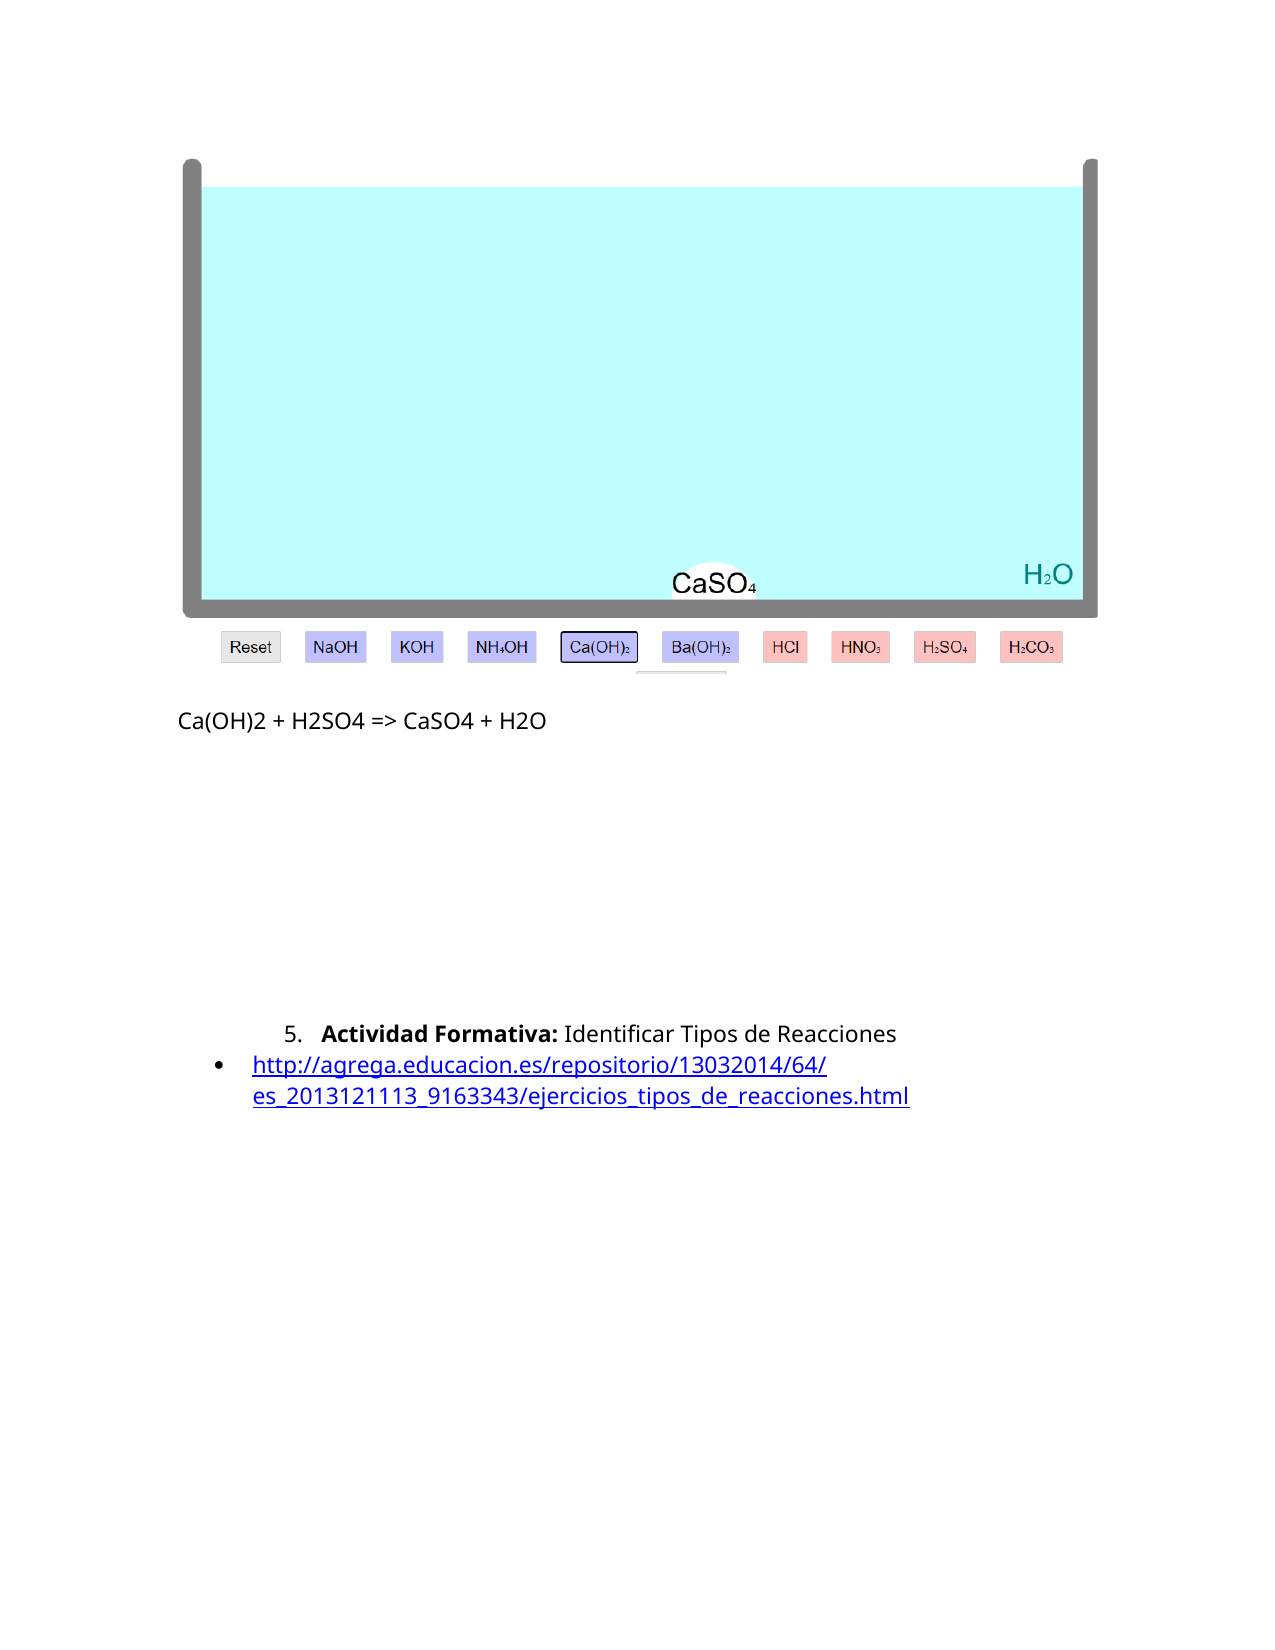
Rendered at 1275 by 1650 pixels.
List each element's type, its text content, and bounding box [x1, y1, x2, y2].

list Actividad Formativa: Identificar Tipos de Reacciones [283, 1018, 1098, 1049]
picture [177, 147, 1098, 674]
text Ca(OH)2 + H2SO4 => CaSO4 + H2O [177, 705, 1098, 737]
list http://agrega.educacion.es/repositorio/13032014/64/es_2013121113_9163343/ejercicios_tipos_de_reacciones.html [215, 1049, 1098, 1112]
